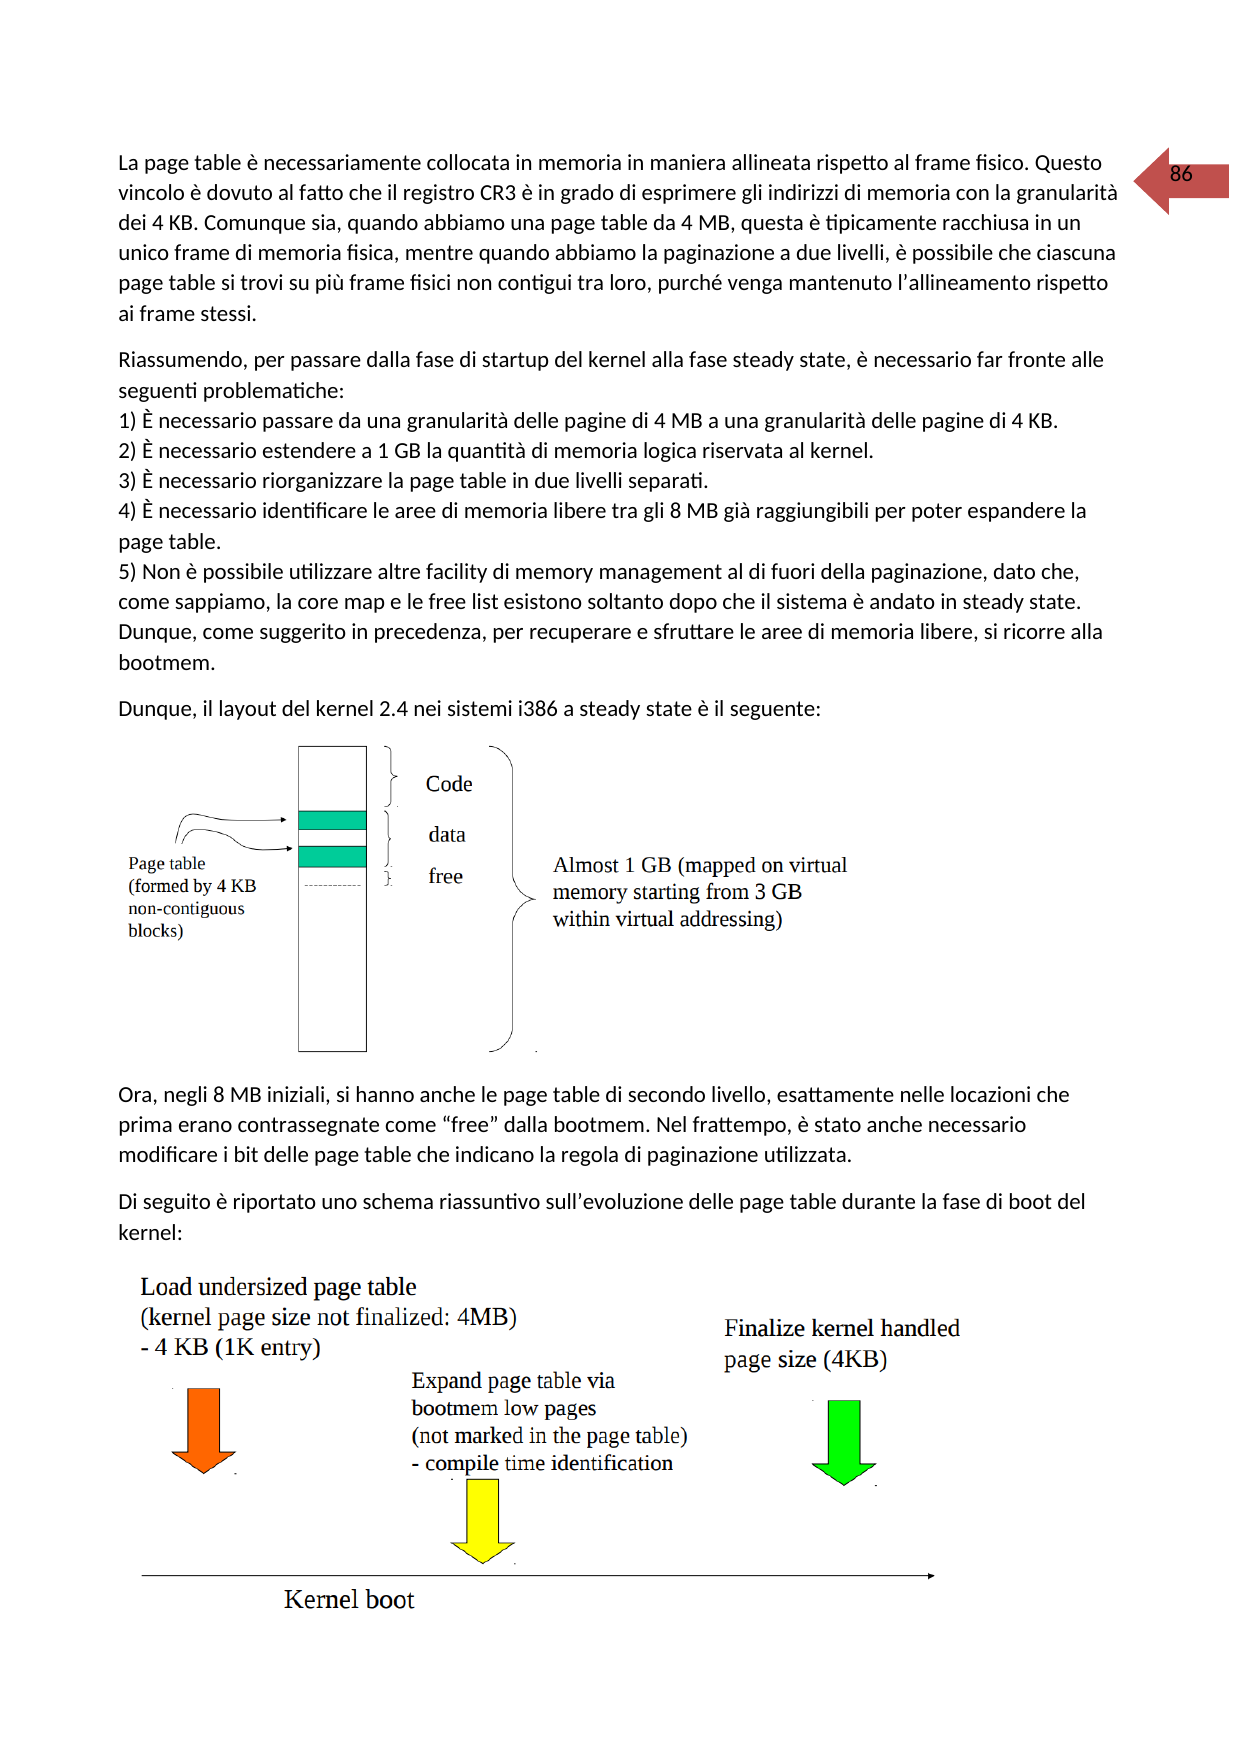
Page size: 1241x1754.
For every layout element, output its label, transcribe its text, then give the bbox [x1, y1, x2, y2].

picture [118, 741, 850, 1062]
text Dunque, il layout del kernel 2.4 nei sistemi i386 a steady state è il seguente: [118, 694, 1122, 722]
text La page table è necessariamente collocata in memoria in maniera allineata rispetto al frame fisico. Questo vincolo è dovuto al fatto che il registro CR3 è in grado di esprimere gli indirizzi di memoria con la granularità dei 4 KB. Comunque sia, quando abbiamo una page table da 4 MB, questa è tipicamente racchiusa in un unico frame di memoria fisica, mentre quando abbiamo la paginazione a due livelli, è possibile che ciascuna page table si trovi su più frame fisici non contigui tra loro, purché venga mantenuto l’allineamento rispetto ai frame stessi. [118, 148, 1122, 327]
text Riassumendo, per passare dalla fase di startup del kernel alla fase steady state, è necessario far fronte alle seguenti problematiche: 1) È necessario passare da una granularità delle pagine di 4 MB a una granularità delle pagine di 4 KB. 2) È necessario estendere a 1 GB la quantità di memoria logica riservata al kernel. 3) È necessario riorganizzare la page table in due livelli separati. 4) È necessario identificare le aree di memoria libere tra gli 8 MB già raggiungibili per poter espandere la page table. 5) Non è possibile utilizzare altre facility di memory management al di fuori della paginazione, dato che, come sappiamo, la core map e le free list esistono soltanto dopo che il sistema è andato in steady state. Dunque, come suggerito in precedenza, per recuperare e sfruttare le aree di memoria libere, si ricorre alla bootmem. [118, 346, 1122, 676]
text Di seguito è riportato uno schema riassuntivo sull’evoluzione delle page table durante la fase di boot del kernel: [118, 1187, 1122, 1246]
text Ora, negli 8 MB iniziali, si hanno anche le page table di secondo livello, esattamente nelle locazioni che prima erano contrassegnate come “free” dalla bootmem. Nel frattempo, è stato anche necessario modificare i bit delle page table che indicano la regola di paginazione utilizzata. [118, 1080, 1122, 1169]
picture [118, 1264, 971, 1624]
